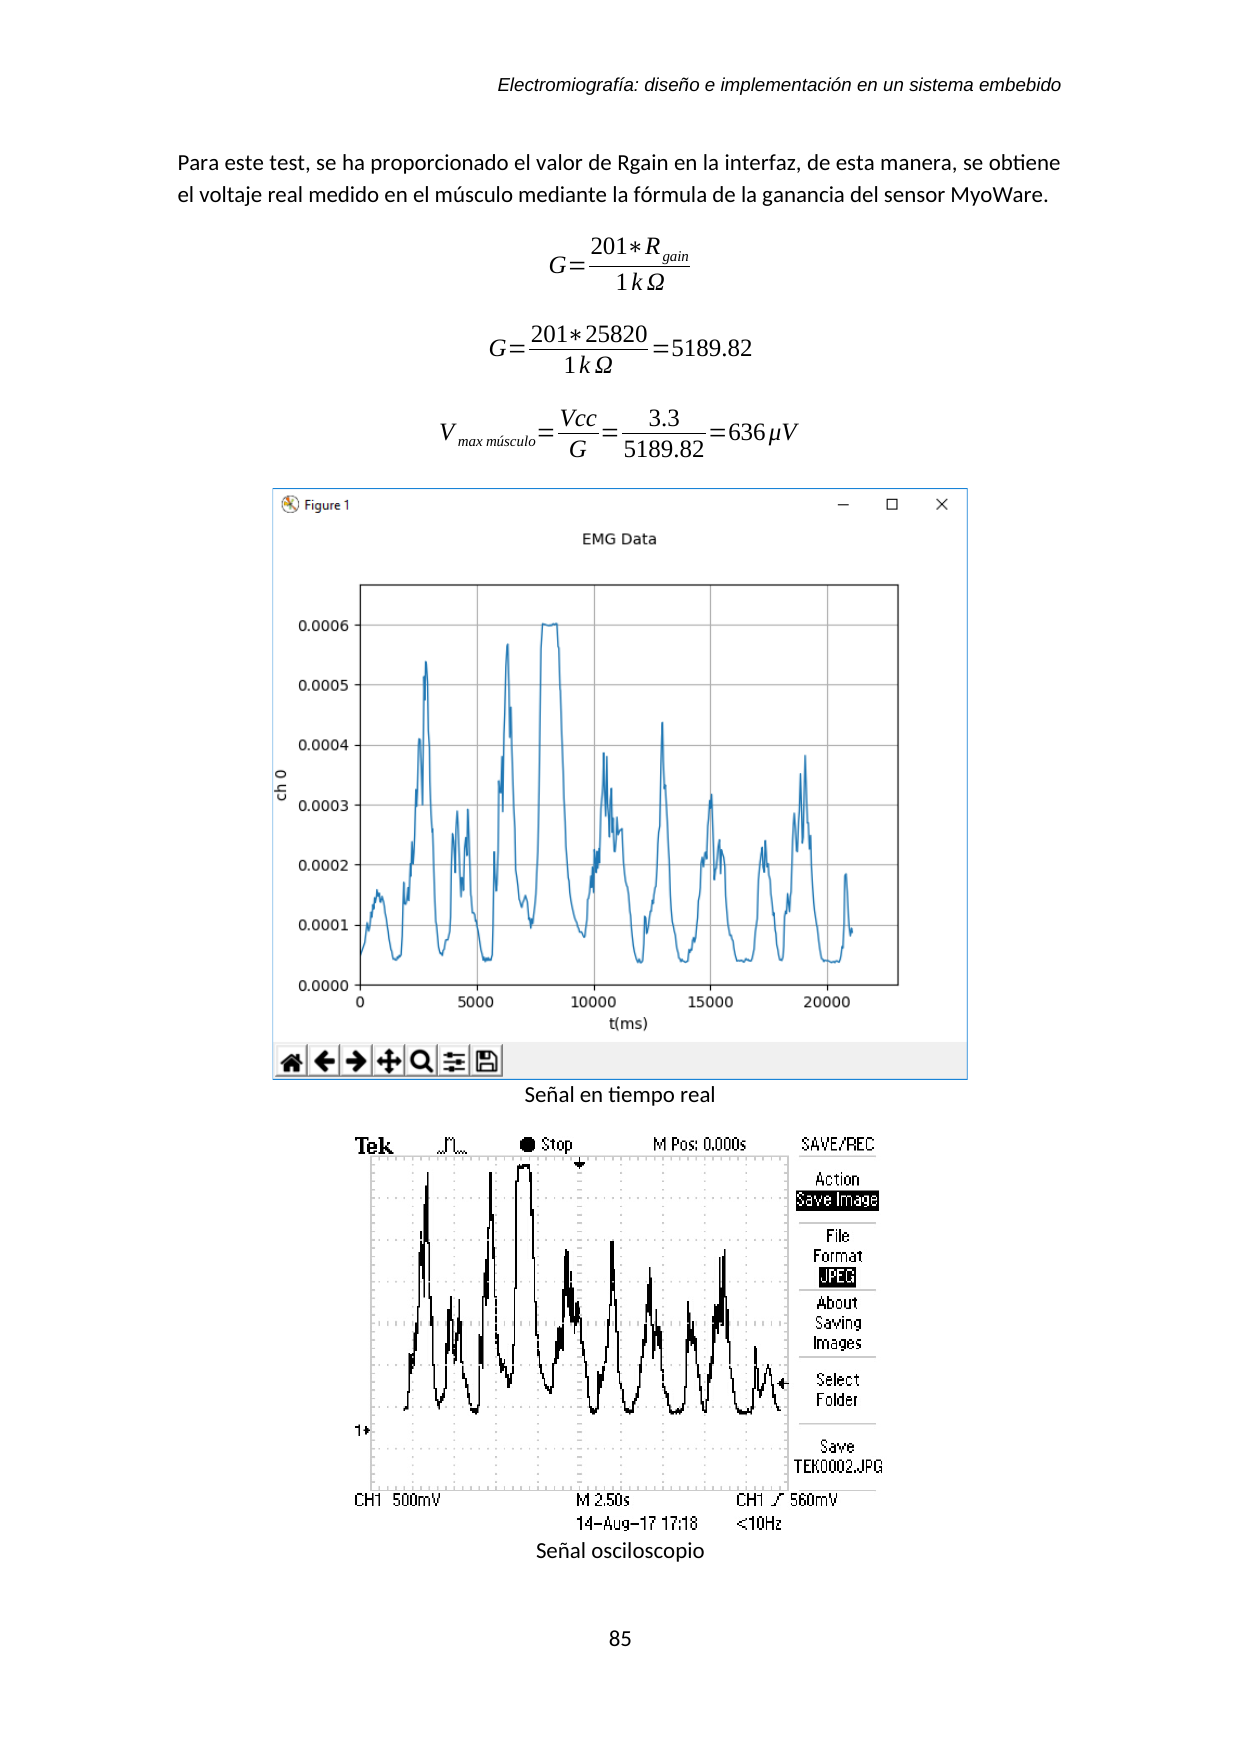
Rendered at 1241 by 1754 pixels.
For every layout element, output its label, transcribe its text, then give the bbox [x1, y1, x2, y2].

text Señal en tiempo real [177, 1080, 1063, 1108]
picture [272, 488, 968, 1080]
text Para este test, se ha proporcionado el valor de Rgain en la interfaz, de esta manera, se obtiene el voltaje real medido en el músculo mediante la fórmula de la ganancia del sensor MyoWare. [177, 148, 1063, 208]
text Señal osciloscopio [177, 1536, 1063, 1564]
picture [353, 1136, 887, 1536]
